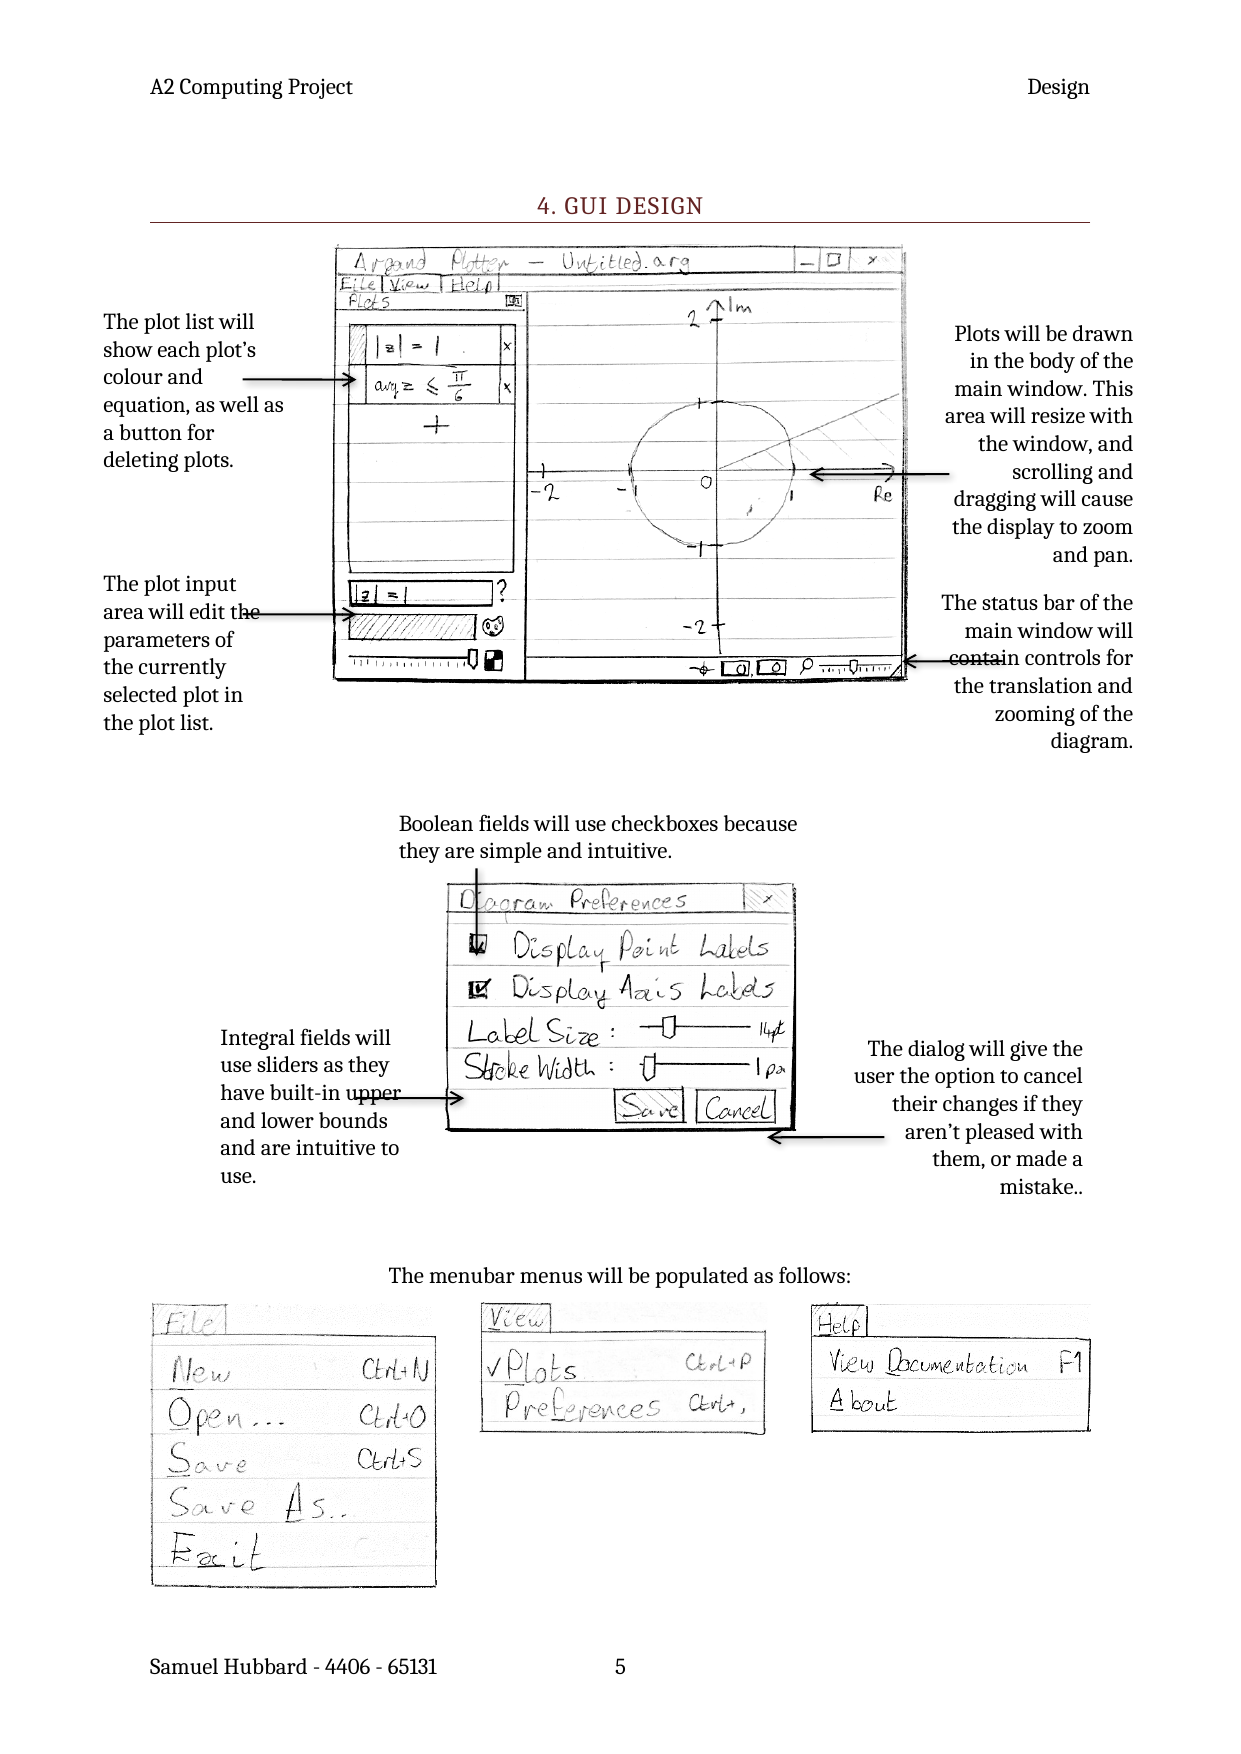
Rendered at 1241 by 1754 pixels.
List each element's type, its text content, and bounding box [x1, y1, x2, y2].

picture [479, 1302, 768, 1435]
picture [809, 1302, 1091, 1433]
text The menubar menus will be populated as follows: [150, 1263, 1090, 1289]
picture [150, 1302, 438, 1589]
subtitle 4. GUI Design [150, 192, 1090, 222]
